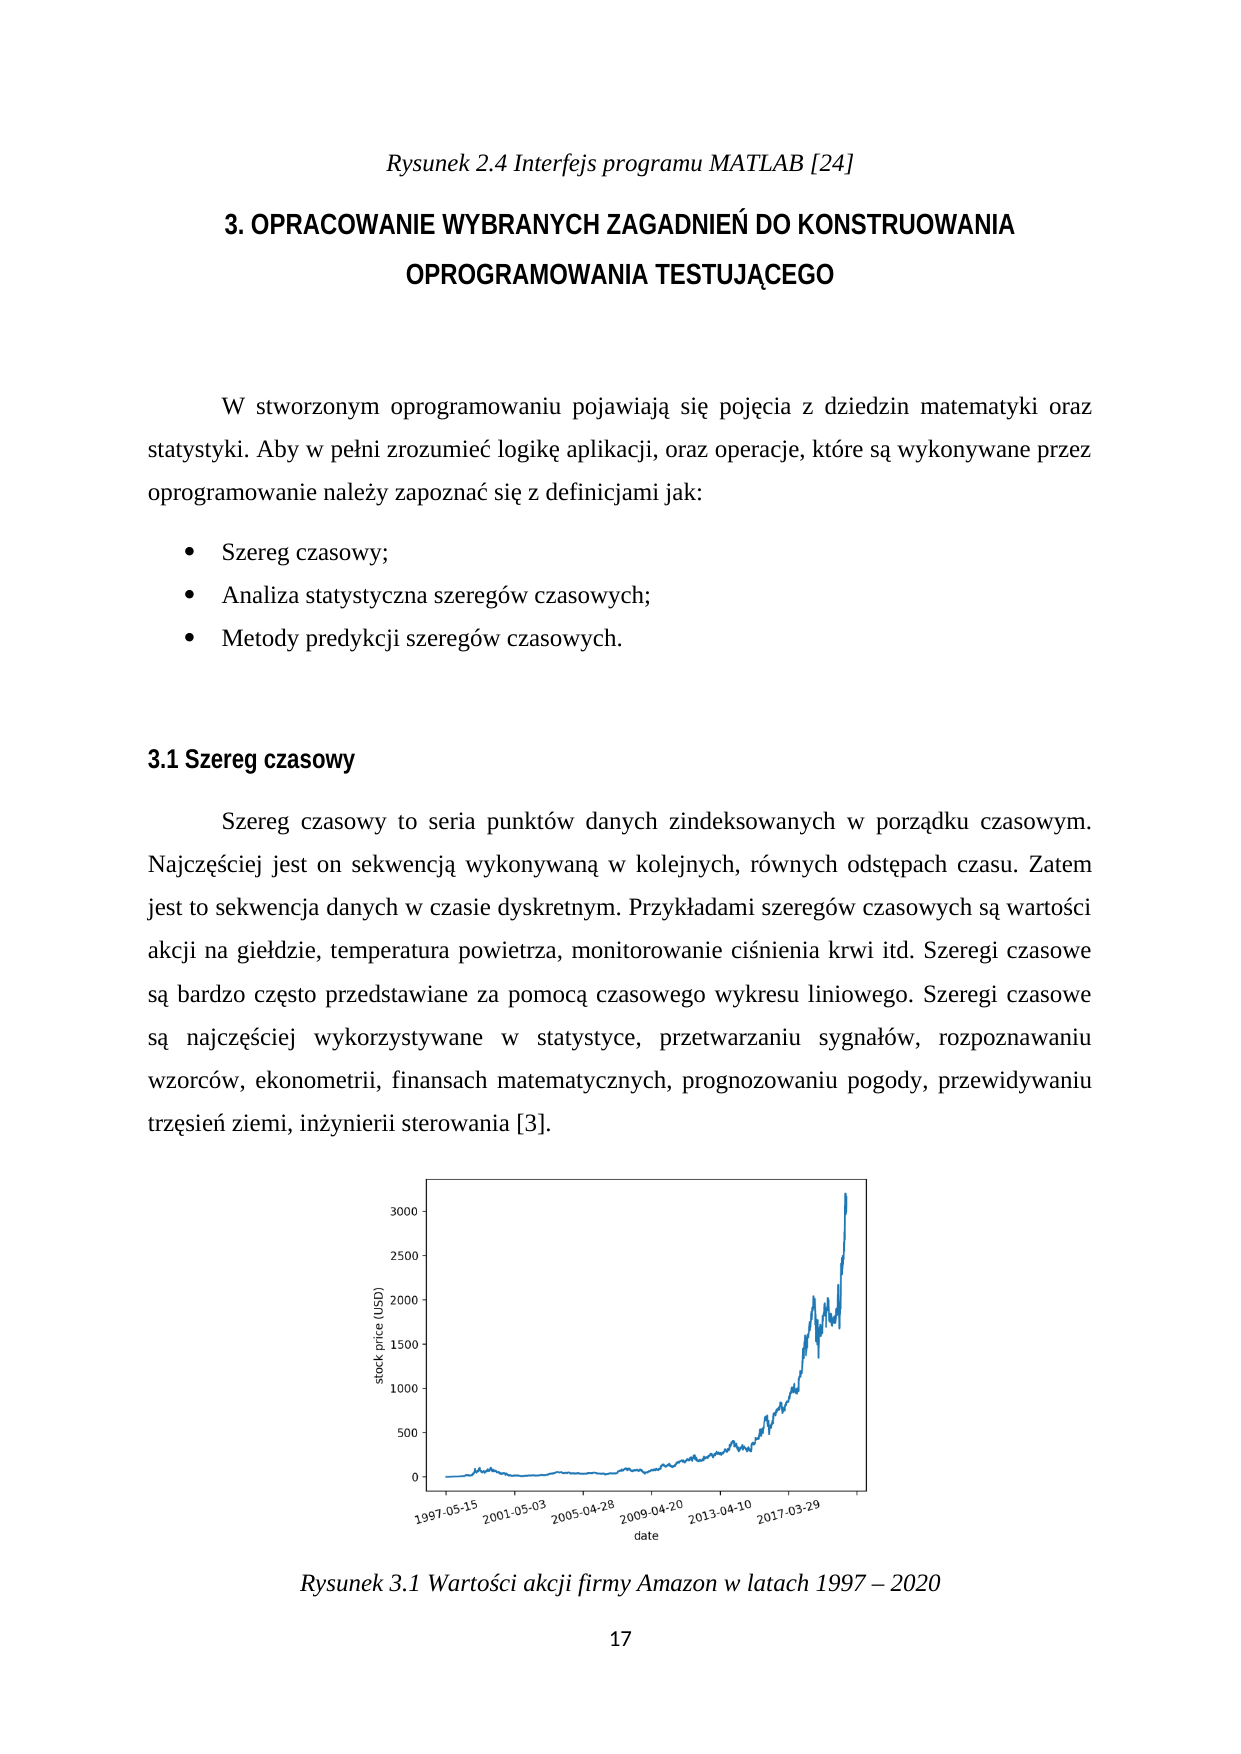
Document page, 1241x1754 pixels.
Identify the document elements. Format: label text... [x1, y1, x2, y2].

list Szereg czasowy; [185, 537, 1093, 566]
text Rysunek 2.4 Interfejs programu MATLAB [24] [148, 148, 1093, 176]
picture [362, 1167, 878, 1554]
list Metody predykcji szeregów czasowych. [185, 623, 1093, 652]
text 3.1 Szereg czasowy [148, 743, 1093, 774]
list Analiza statystyczna szeregów czasowych; [185, 580, 1093, 609]
text 3. OPRACOWANIE WYBRANYCH ZAGADNIEŃ DO KONSTRUOWANIA OPROGRAMOWANIA TESTUJĄCEGO [148, 207, 1093, 291]
text Szereg czasowy to seria punktów danych zindeksowanych w porządku czasowym. Najczęściej jest on sekwencją wykonywaną w kolejnych, równych odstępach czasu. Zatem jest to sekwencja danych w czasie dyskretnym. Przykładami szeregów czasowych są wartości akcji na giełdzie, temperatura powietrza, monitorowanie ciśnienia krwi itd. Szeregi czasowe są bardzo często przedstawiane za pomocą czasowego wykresu liniowego. Szeregi czasowe są najczęściej wykorzystywane w statystyce, przetwarzaniu sygnałów, rozpoznawaniu wzorców, ekonometrii, finansach matematycznych, prognozowaniu pogody, przewidywaniu trzęsień ziemi, inżynierii sterowania [3]. [148, 806, 1093, 1137]
text W stworzonym oprogramowaniu pojawiają się pojęcia z dziedzin matematyki oraz statystyki. Aby w pełni zrozumieć logikę aplikacji, oraz operacje, które są wykonywane przez oprogramowanie należy zapoznać się z definicjami jak: [148, 391, 1093, 506]
